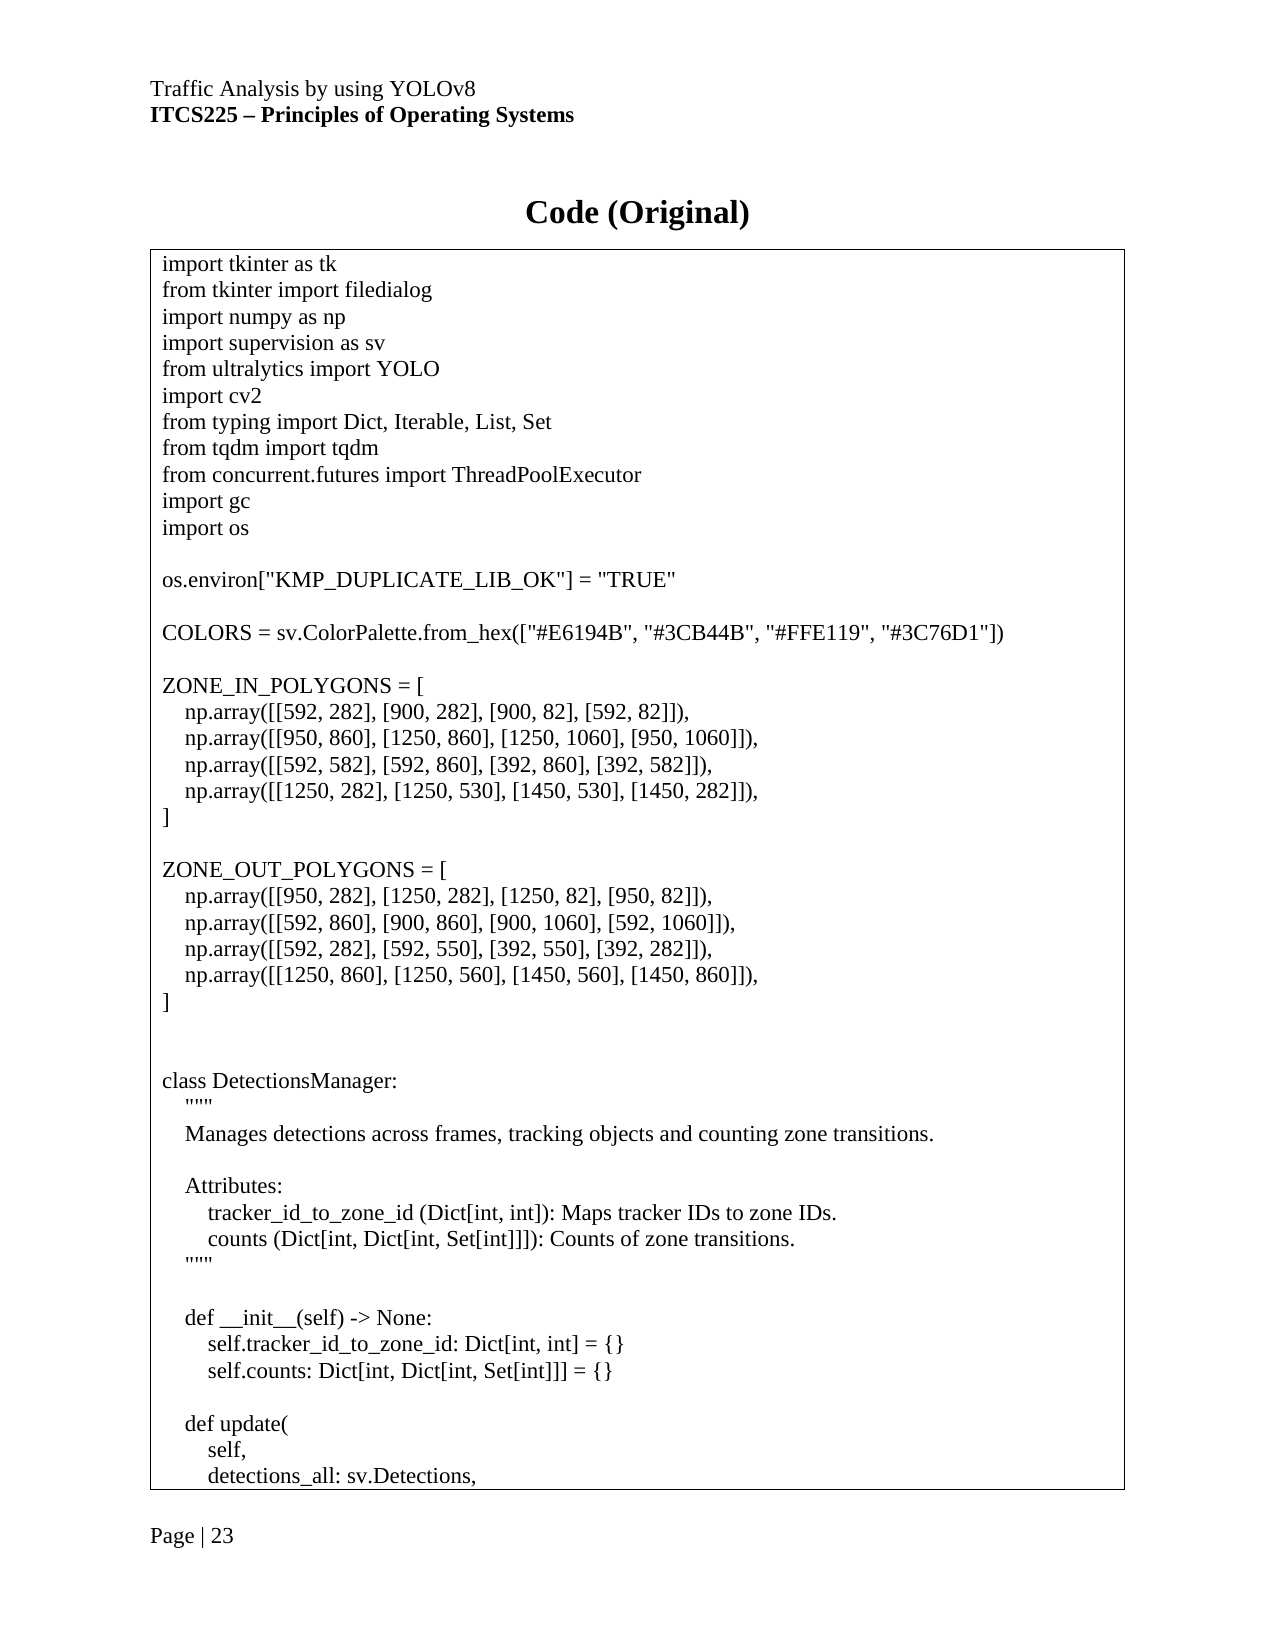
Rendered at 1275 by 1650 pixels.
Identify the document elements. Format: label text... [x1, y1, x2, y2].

subtitle Code (Original) [150, 192, 1125, 231]
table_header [151, 250, 1124, 1489]
